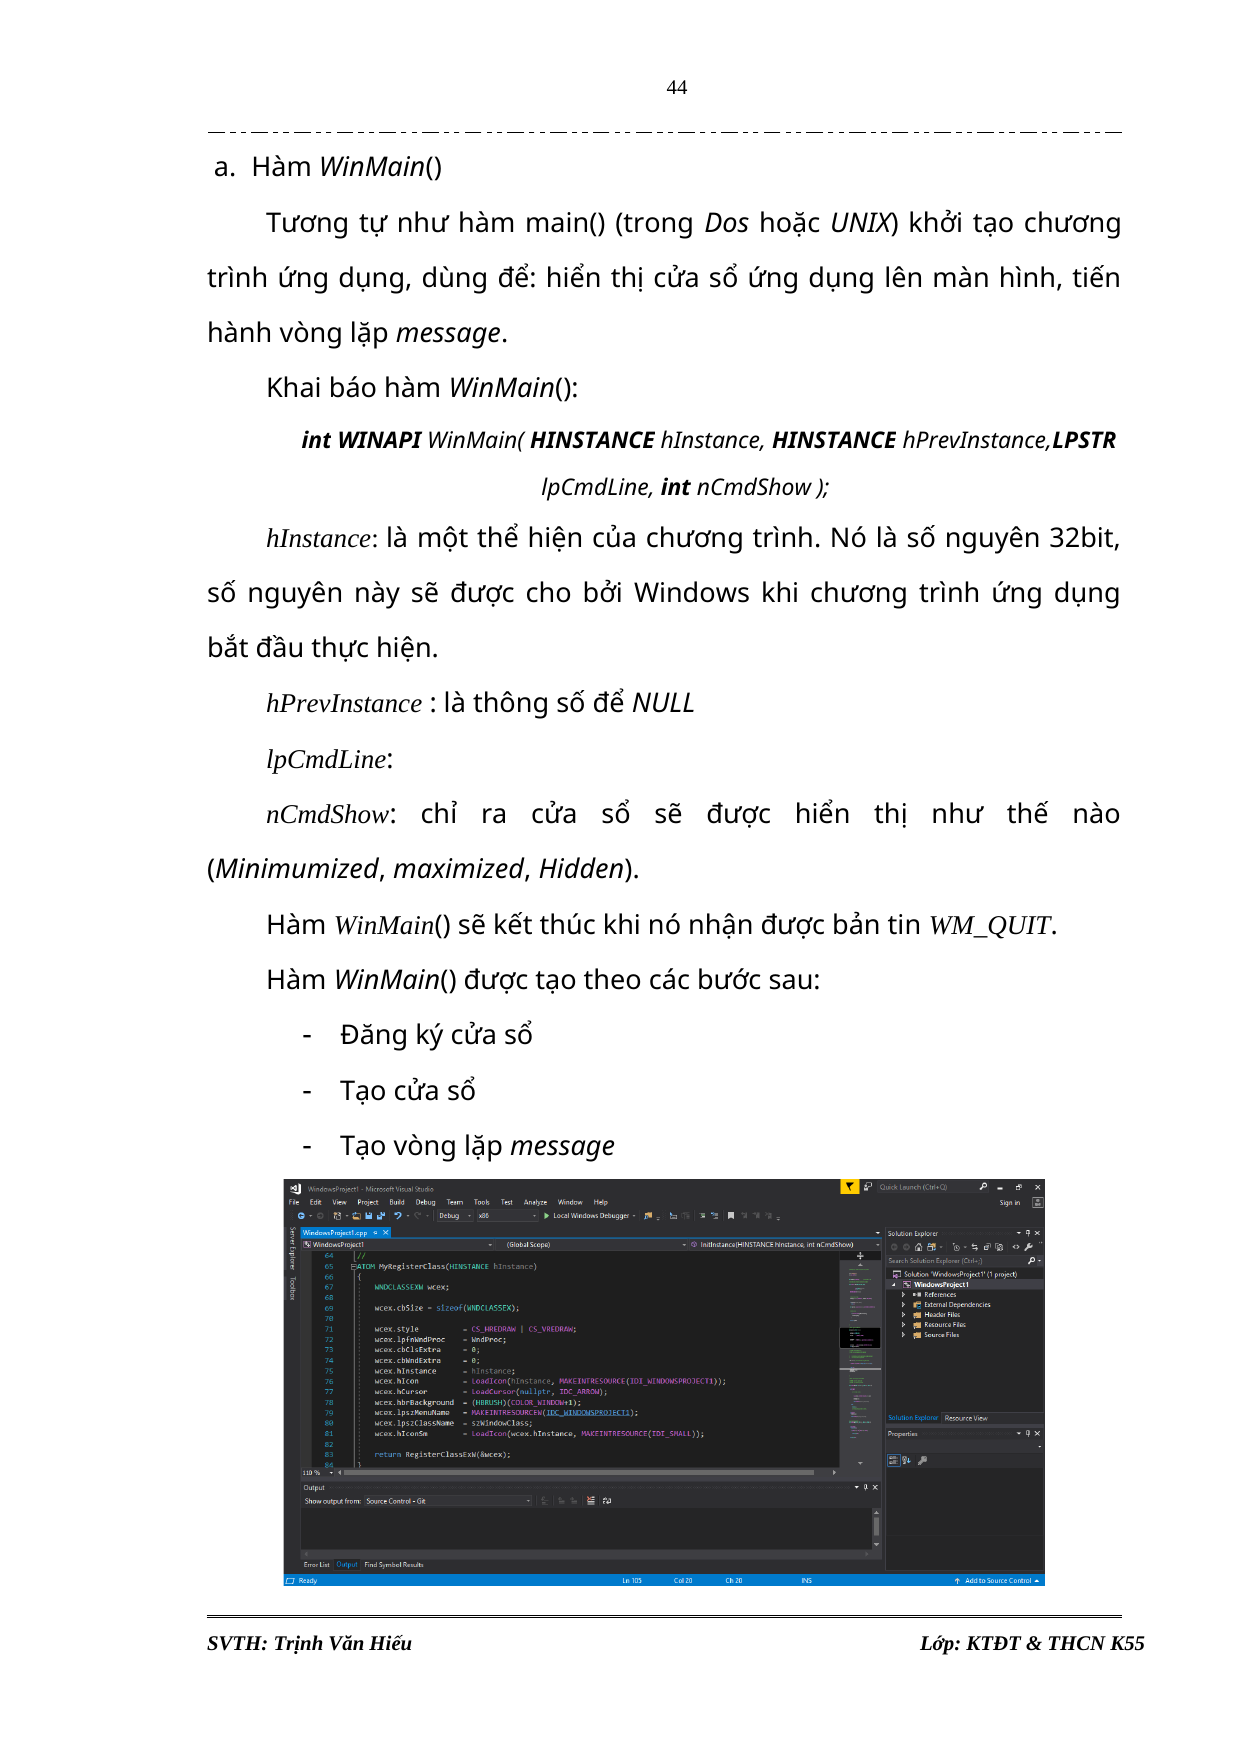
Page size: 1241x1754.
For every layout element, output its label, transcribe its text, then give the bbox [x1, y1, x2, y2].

list Tạo vòng lặp message [302, 1126, 1122, 1163]
list hInstance: là một thể hiện của chương trình. Nó là số nguyên 32bit, số nguyên này sẽ được cho bởi Windows khi chương trình ứng dụng bắt đầu thực hiện. [207, 518, 1122, 666]
list Tương tự như hàm main() (trong Dos hoặc UNIX) khởi tạo chương trình ứng dụng, dùng để: hiển thị cửa sổ ứng dụng lên màn hình, tiến hành vòng lặp message. [207, 203, 1122, 351]
list Khai báo hàm WinMain(): [207, 369, 1122, 406]
picture [283, 1179, 1045, 1586]
text int WINAPI WinMain( HINSTANCE hInstance, HINSTANCE hPrevInstance,LPSTR lpCmdLine, int nCmdShow ); [251, 424, 1122, 502]
list Hàm WinMain() sẽ kết thúc khi nó nhận được bản tin WM_QUIT. [207, 905, 1122, 942]
list hPrevInstance : là thông số để NULL [207, 684, 1122, 721]
list Hàm WinMain() [214, 148, 1122, 184]
list Hàm WinMain() được tạo theo các bước sau: [207, 961, 1122, 997]
list nCmdShow: chỉ ra cửa sổ sẽ được hiển thị như thế nào (Minimumized, maximized, Hidden). [207, 794, 1122, 887]
list lpCmdLine: [207, 739, 1122, 776]
list Đăng ký cửa sổ [302, 1016, 1122, 1053]
list Tạo cửa sổ [302, 1071, 1122, 1108]
